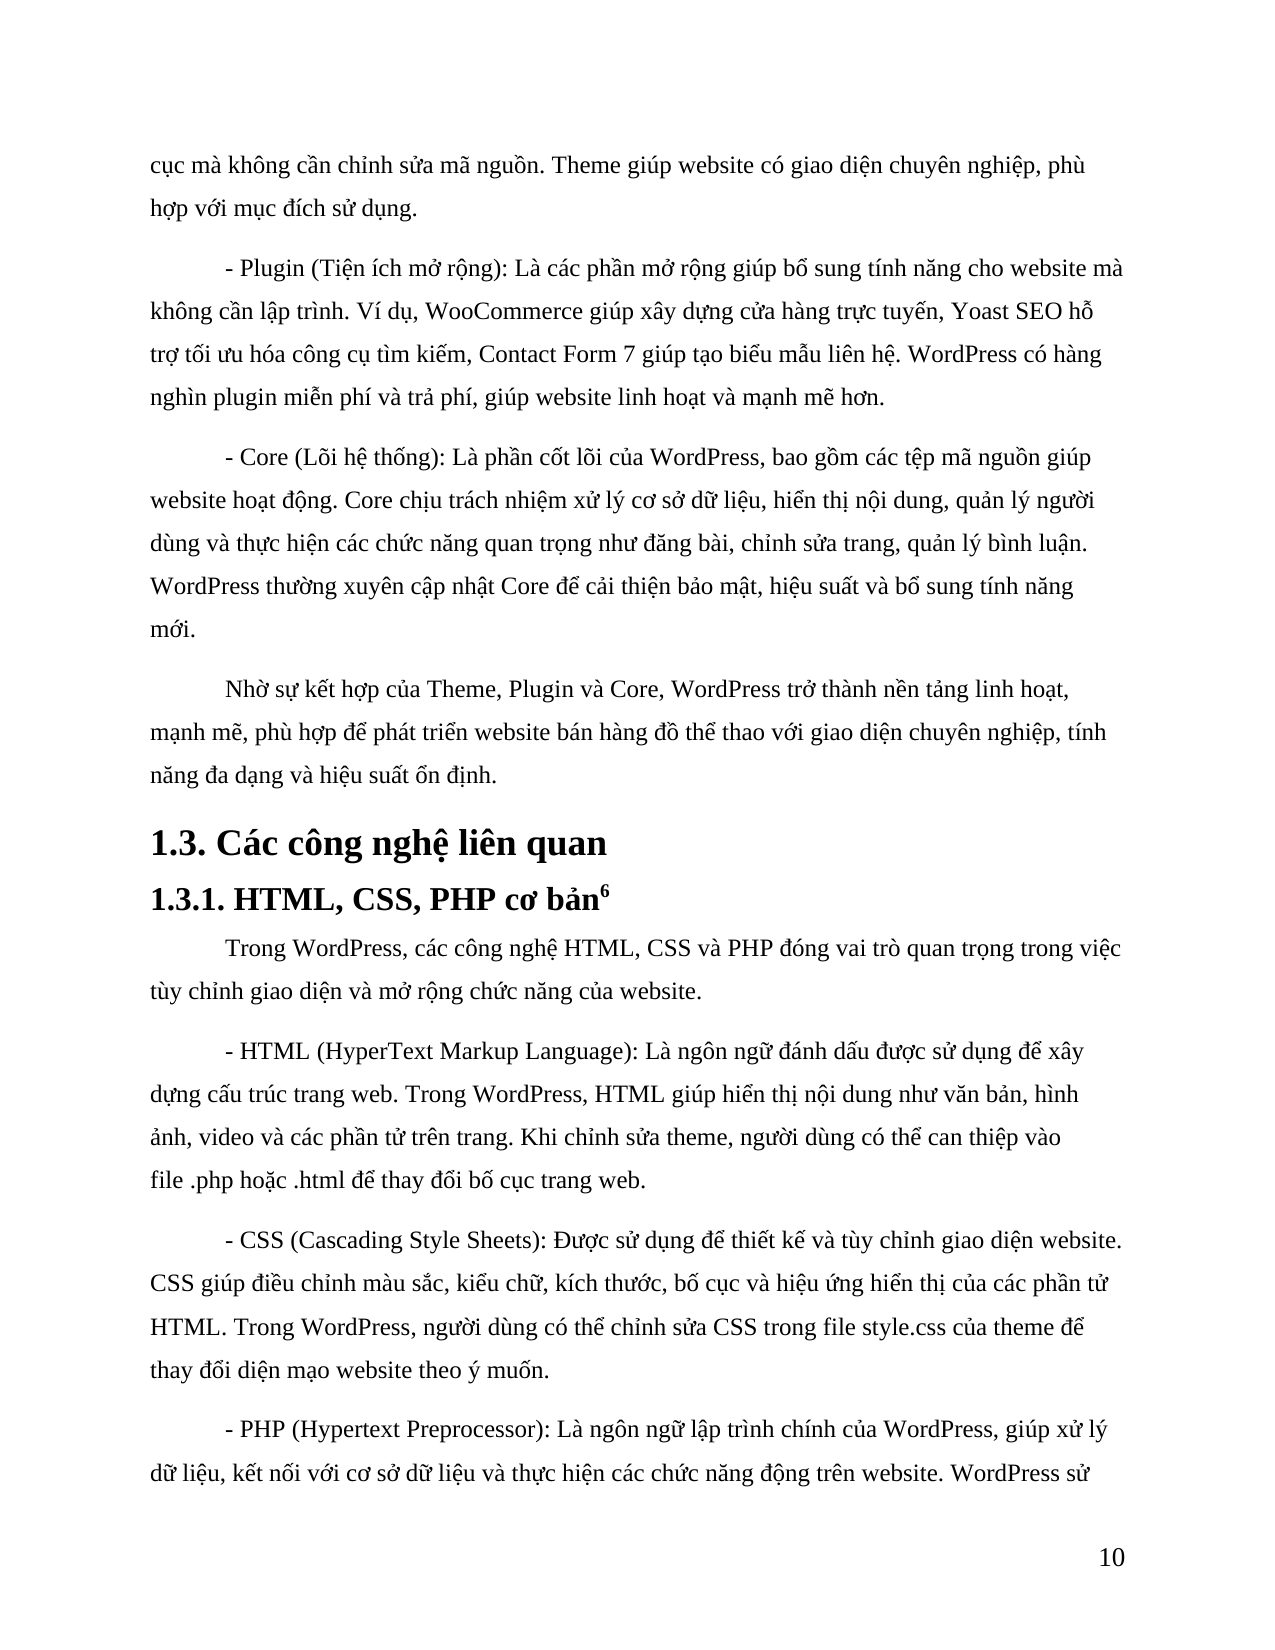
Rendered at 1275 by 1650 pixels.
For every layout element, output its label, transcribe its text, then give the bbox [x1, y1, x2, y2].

text - Plugin (Tiện ích mở rộng): Là các phần mở rộng giúp bổ sung tính năng cho website mà không cần lập trình. Ví dụ, WooCommerce giúp xây dựng cửa hàng trực tuyến, Yoast SEO hỗ trợ tối ưu hóa công cụ tìm kiếm, Contact Form 7 giúp tạo biểu mẫu liên hệ. WordPress có hàng nghìn plugin miễn phí và trả phí, giúp website linh hoạt và mạnh mẽ hơn. [150, 253, 1125, 411]
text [150, 1414, 1125, 1486]
text - HTML (HyperText Markup Language): Là ngôn ngữ đánh dấu được sử dụng để xây dựng cấu trúc trang web. Trong WordPress, HTML giúp hiển thị nội dung như văn bản, hình ảnh, video và các phần tử trên trang. Khi chỉnh sửa theme, người dùng có thể can thiệp vào file .php hoặc .html để thay đổi bố cục trang web. [150, 1036, 1125, 1194]
text - CSS (Cascading Style Sheets): Được sử dụng để thiết kế và tùy chỉnh giao diện website. CSS giúp điều chỉnh màu sắc, kiểu chữ, kích thước, bố cục và hiệu ứng hiển thị của các phần tử HTML. Trong WordPress, người dùng có thể chỉnh sửa CSS trong file style.css của theme để thay đổi diện mạo website theo ý muốn. [150, 1225, 1125, 1383]
subtitle Các công nghệ liên quan [150, 820, 1125, 863]
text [150, 150, 1125, 222]
text Trong WordPress, các công nghệ HTML, CSS và PHP đóng vai trò quan trọng trong việc tùy chỉnh giao diện và mở rộng chức năng của website. [150, 933, 1125, 1005]
text Nhờ sự kết hợp của Theme, Plugin và Core, WordPress trở thành nền tảng linh hoạt, mạnh mẽ, phù hợp để phát triển website bán hàng đồ thể thao với giao diện chuyên nghiệp, tính năng đa dạng và hiệu suất ổn định. [150, 674, 1125, 789]
text - Core (Lõi hệ thống): Là phần cốt lõi của WordPress, bao gồm các tệp mã nguồn giúp website hoạt động. Core chịu trách nhiệm xử lý cơ sở dữ liệu, hiển thị nội dung, quản lý người dùng và thực hiện các chức năng quan trọng như đăng bài, chỉnh sửa trang, quản lý bình luận. WordPress thường xuyên cập nhật Core để cải thiện bảo mật, hiệu suất và bổ sung tính năng mới. [150, 442, 1125, 643]
subtitle HTML, CSS, PHP cơ bản [150, 879, 1125, 918]
